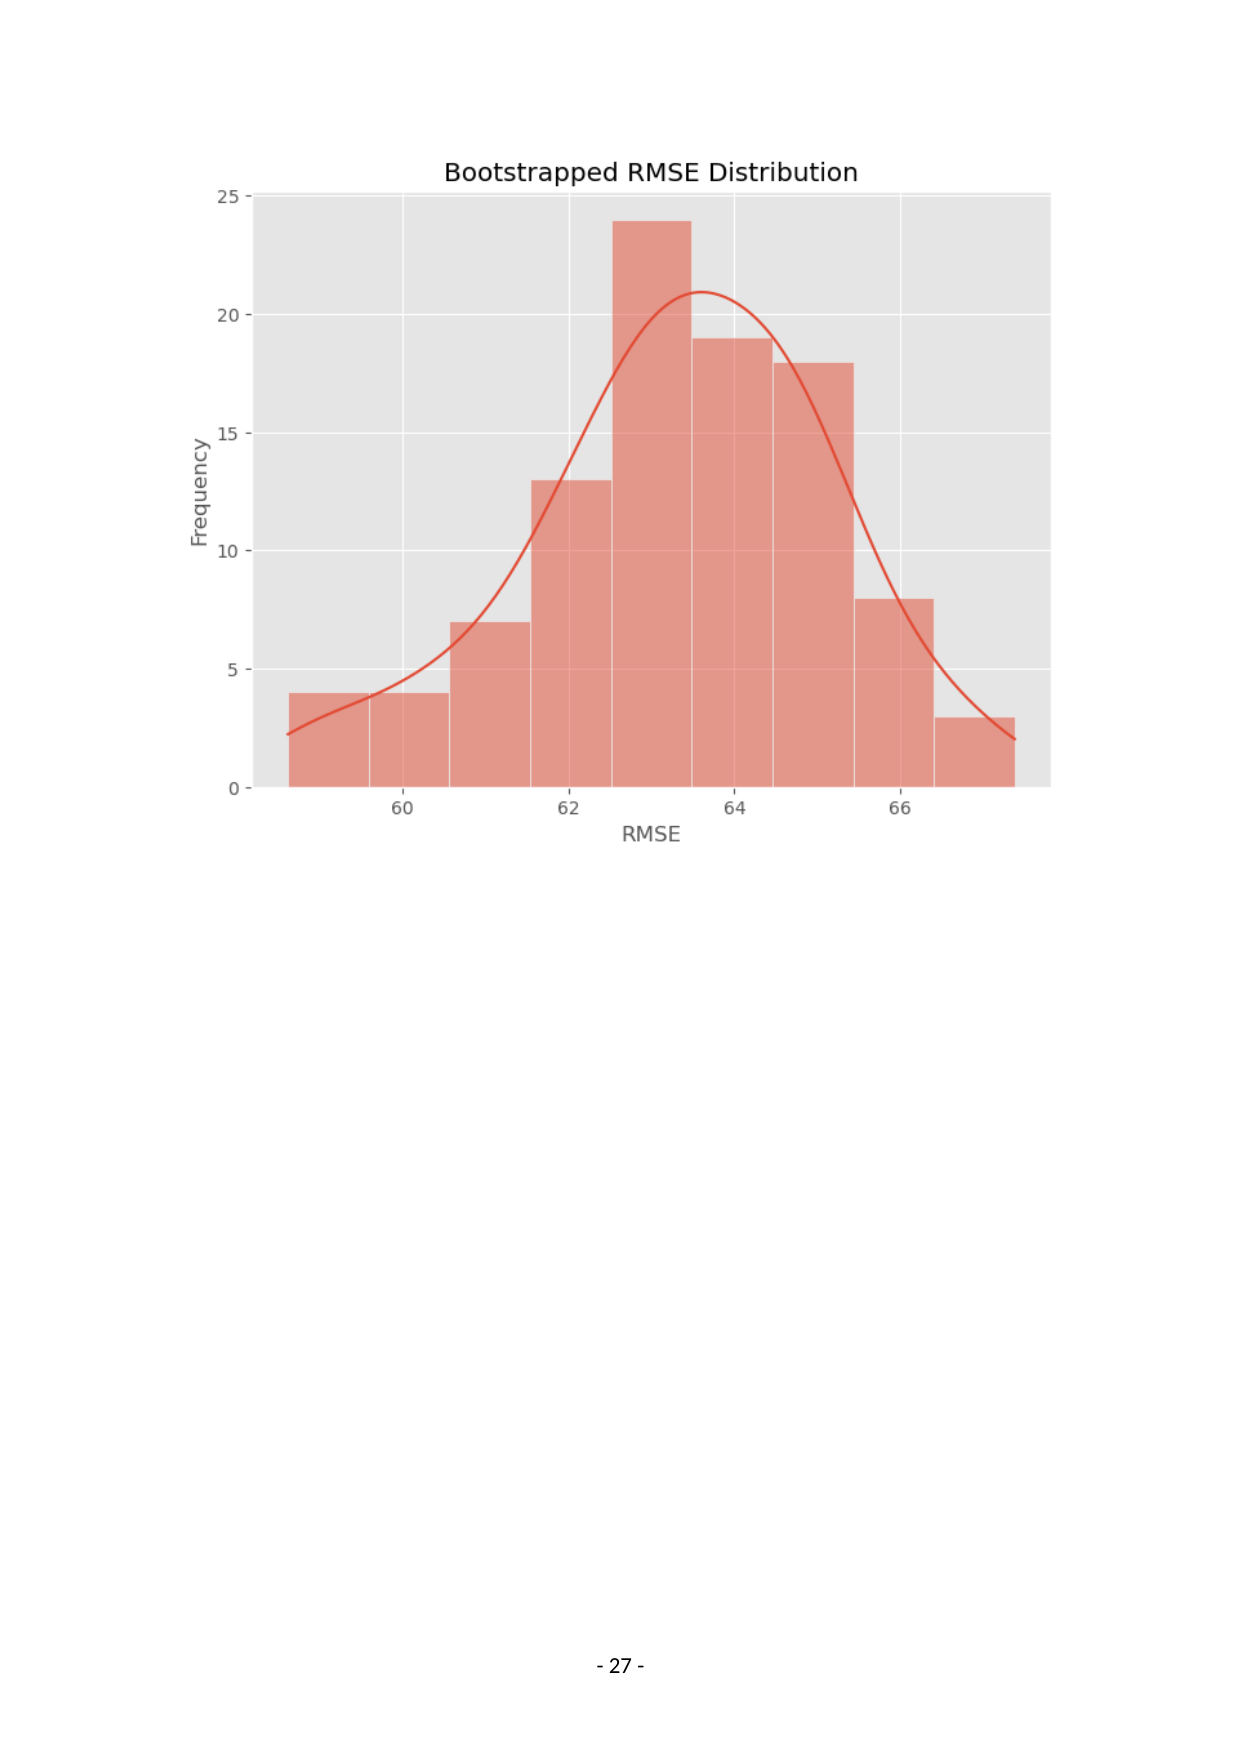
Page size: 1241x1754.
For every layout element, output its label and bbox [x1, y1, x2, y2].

picture [177, 150, 1063, 857]
